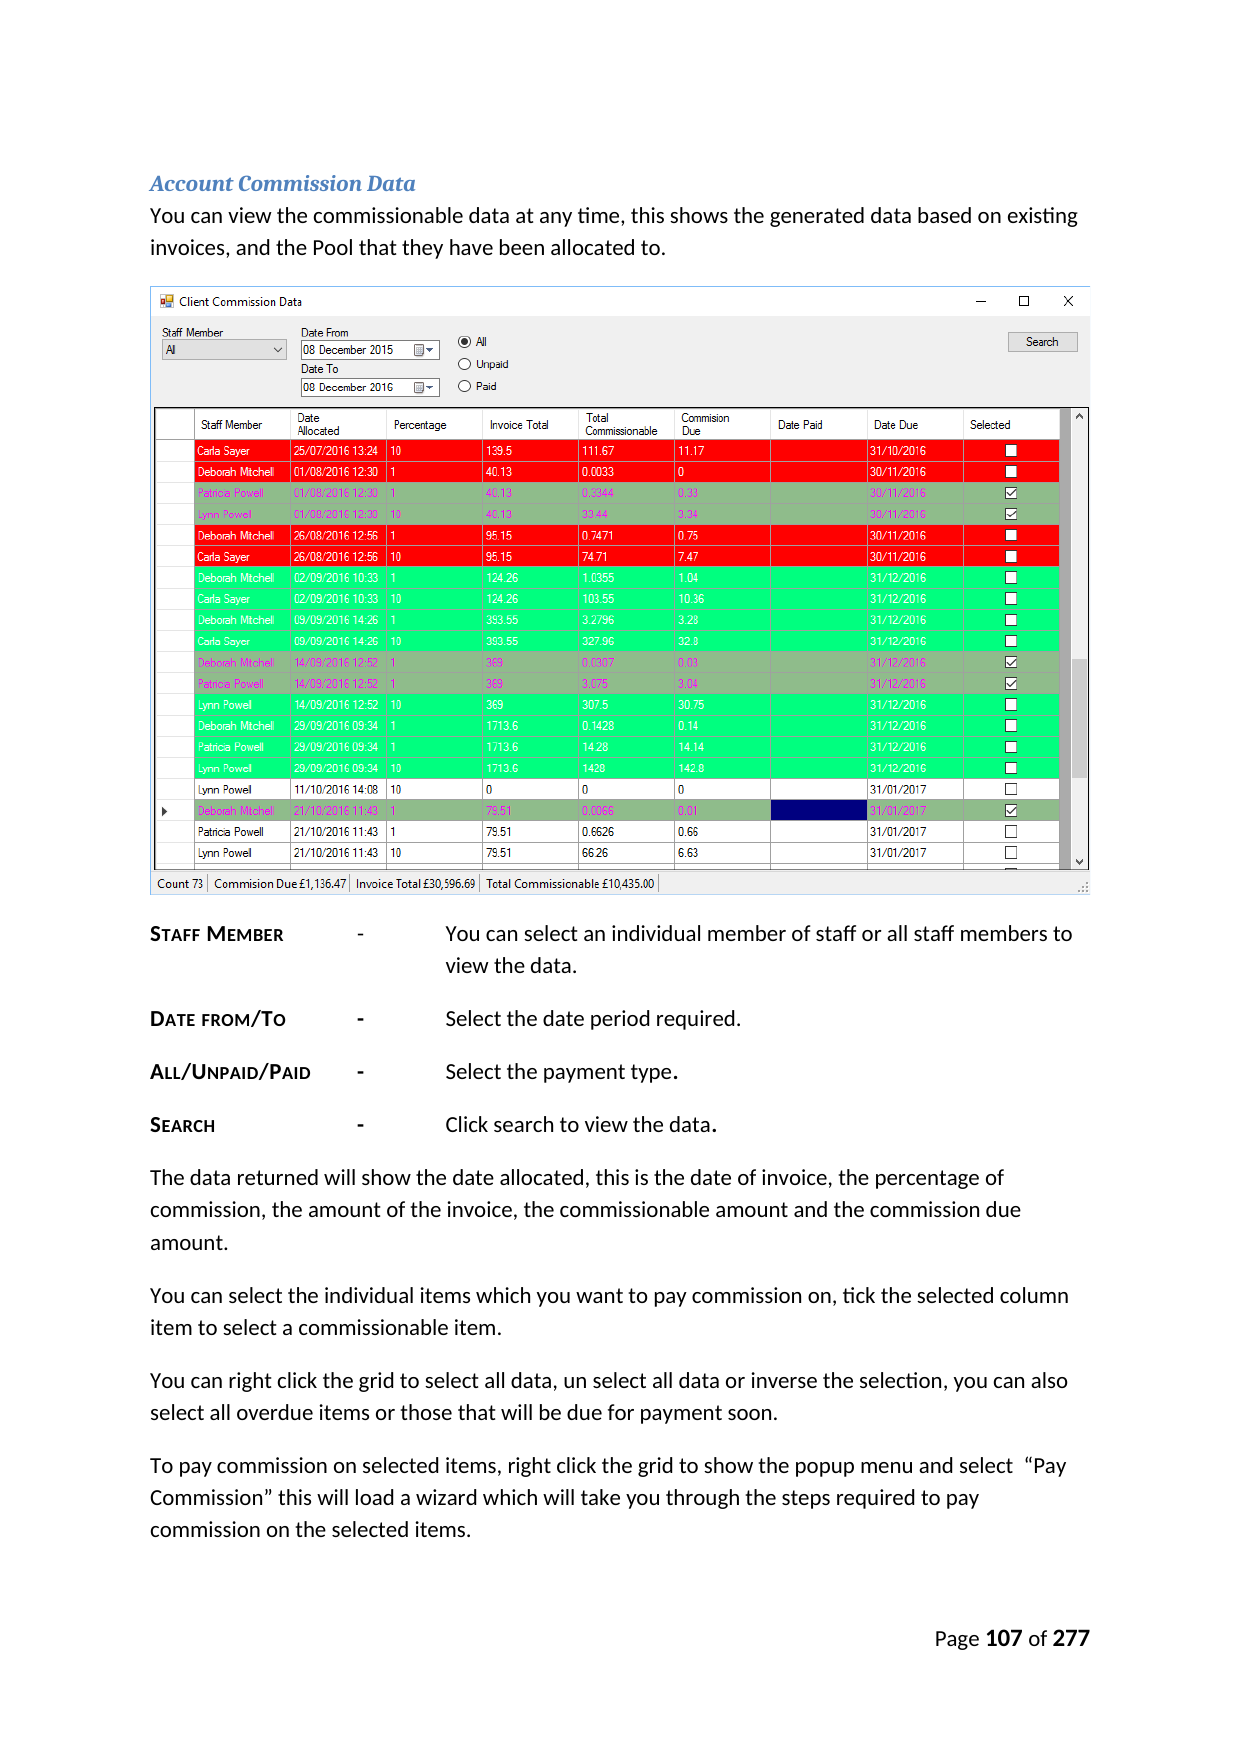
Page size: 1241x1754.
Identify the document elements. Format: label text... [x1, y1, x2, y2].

subtitle Account Commission Data [150, 171, 1090, 197]
picture [150, 286, 1091, 895]
text Staff Member - You can select an individual member of staff or all staff members to view the data. [150, 919, 1090, 979]
text All/Unpaid/Paid - Select the payment type. [150, 1057, 1090, 1085]
text The data returned will show the date allocated, this is the date of invoice, the percentage of commission, the amount of the invoice, the commissionable amount and the commission due amount. [150, 1163, 1090, 1256]
text You can select the individual items which you want to pay commission on, tick the selected column item to select a commissionable item. [150, 1281, 1090, 1341]
text To pay commission on selected items, right click the grid to show the popup menu and select “Pay Commission” this will load a wizard which will take you through the steps required to pay commission on the selected items. [150, 1451, 1090, 1544]
text You can right click the grid to select all data, un select all data or inverse the selection, you can also select all overdue items or those that will be due for payment soon. [150, 1366, 1090, 1426]
text You can view the commissionable data at any time, this shows the generated data based on existing invoices, and the Pool that they have been allocated to. [150, 201, 1090, 261]
text Date from/To - Select the date period required. [150, 1004, 1090, 1032]
text Search - Click search to view the data. [150, 1110, 1090, 1138]
